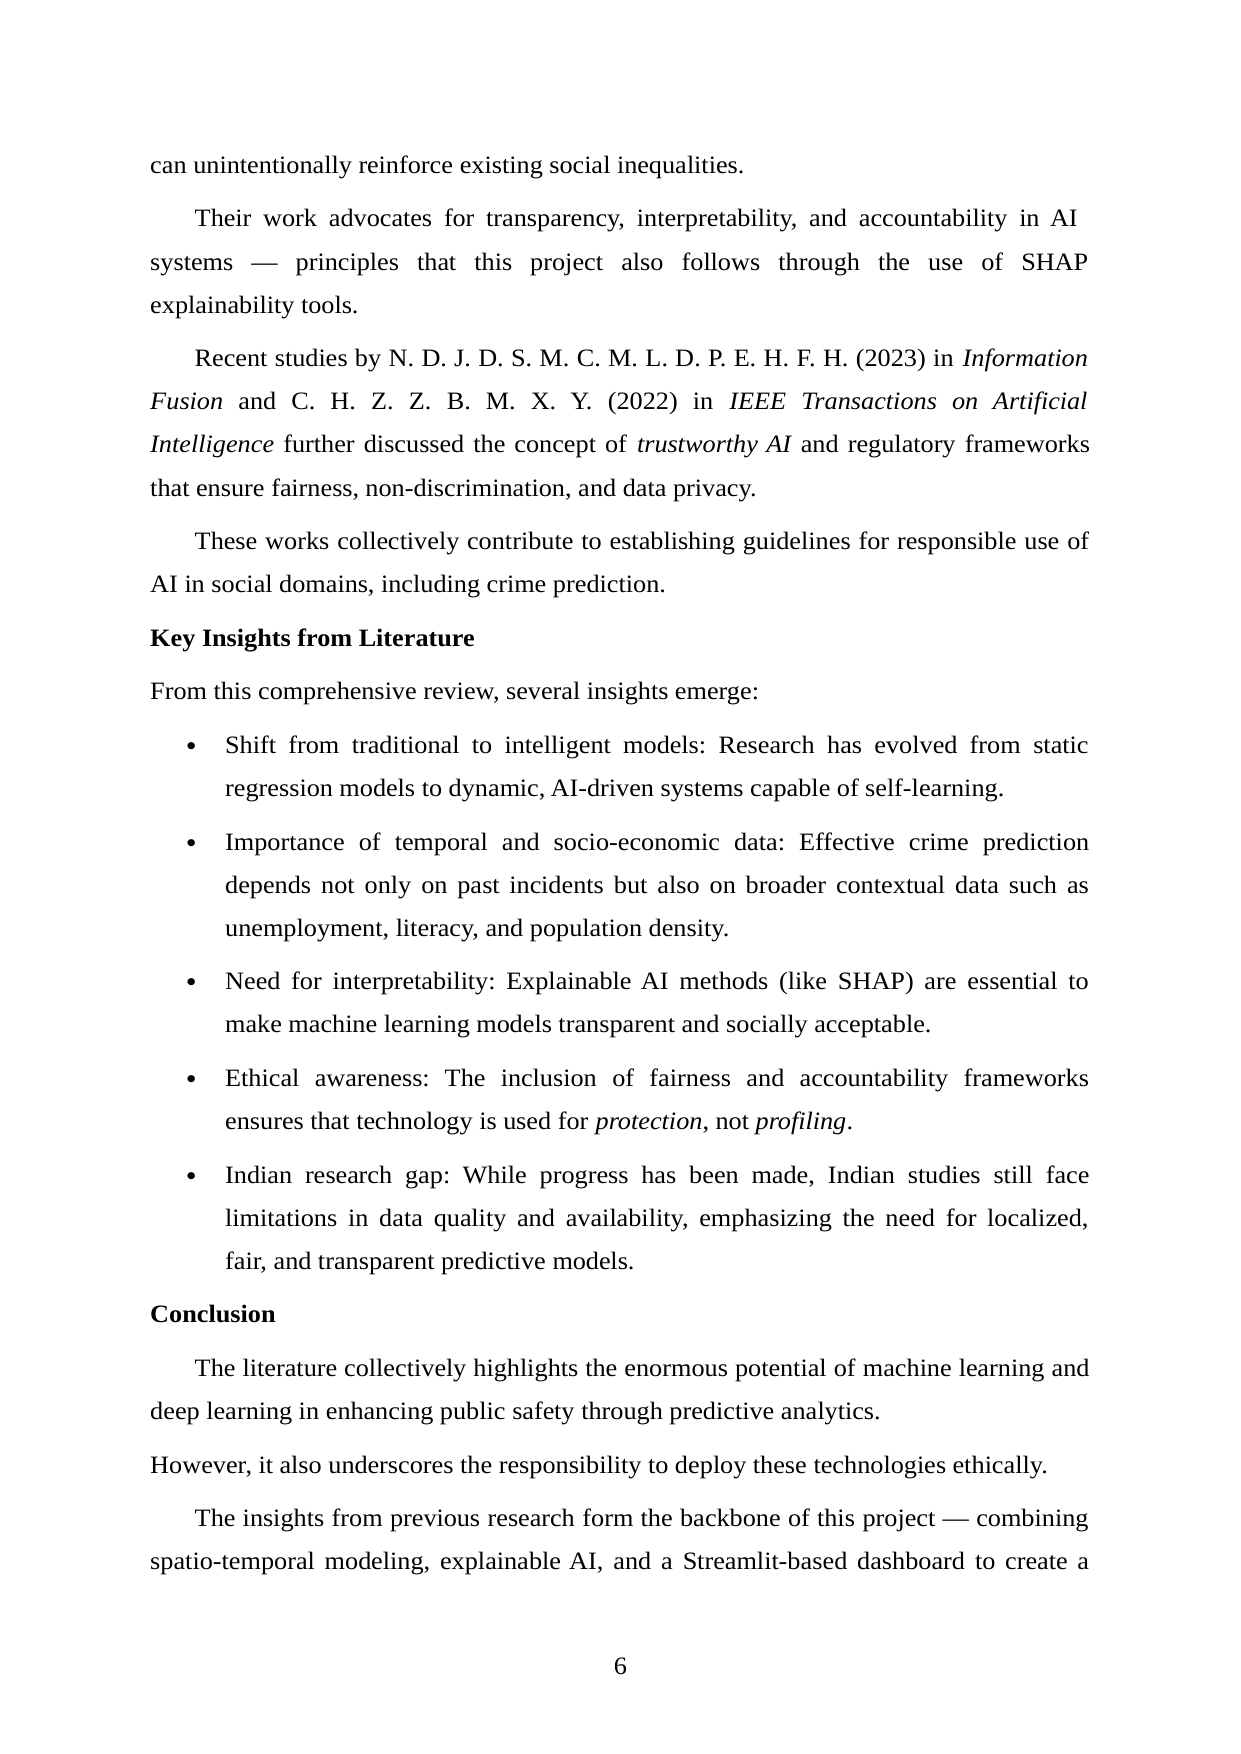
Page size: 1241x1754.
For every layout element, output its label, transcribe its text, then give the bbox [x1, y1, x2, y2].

list Ethical awareness: The inclusion of fairness and accountability frameworks ensures that technology is used for protection, not profiling. [187, 1063, 1090, 1135]
text Conclusion [150, 1299, 1090, 1328]
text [150, 150, 1090, 179]
list Shift from traditional to intelligent models: Research has evolved from static regression models to dynamic, AI-driven systems capable of self-learning. [187, 730, 1090, 802]
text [150, 1503, 1090, 1575]
text From this comprehensive review, several insights emerge: [150, 676, 1090, 705]
text These works collectively contribute to establishing guidelines for responsible use of AI in social domains, including crime prediction. [150, 526, 1090, 598]
list Importance of temporal and socio-economic data: Effective crime prediction depends not only on past incidents but also on broader contextual data such as unemployment, literacy, and population density. [187, 827, 1090, 942]
text However, it also underscores the responsibility to deploy these technologies ethically. [150, 1450, 1090, 1478]
text Key Insights from Literature [150, 623, 1090, 652]
list Need for interpretability: Explainable AI methods (like SHAP) are essential to make machine learning models transparent and socially acceptable. [187, 966, 1090, 1038]
list Indian research gap: While progress has been made, Indian studies still face limitations in data quality and availability, emphasizing the need for localized, fair, and transparent predictive models. [187, 1160, 1090, 1275]
text The literature collectively highlights the enormous potential of machine learning and deep learning in enhancing public safety through predictive analytics. [150, 1353, 1090, 1425]
text Their work advocates for transparency, interpretability, and accountability in AI systems — principles that this project also follows through the use of SHAP explainability tools. [150, 203, 1090, 318]
text Recent studies by N. D. J. D. S. M. C. M. L. D. P. E. H. F. H. (2023) in Information Fusion and C. H. Z. Z. B. M. X. Y. (2022) in IEEE Transactions on Artificial Intelligence further discussed the concept of trustworthy AI and regulatory frameworks that ensure fairness, non-discrimination, and data privacy. [150, 343, 1090, 501]
